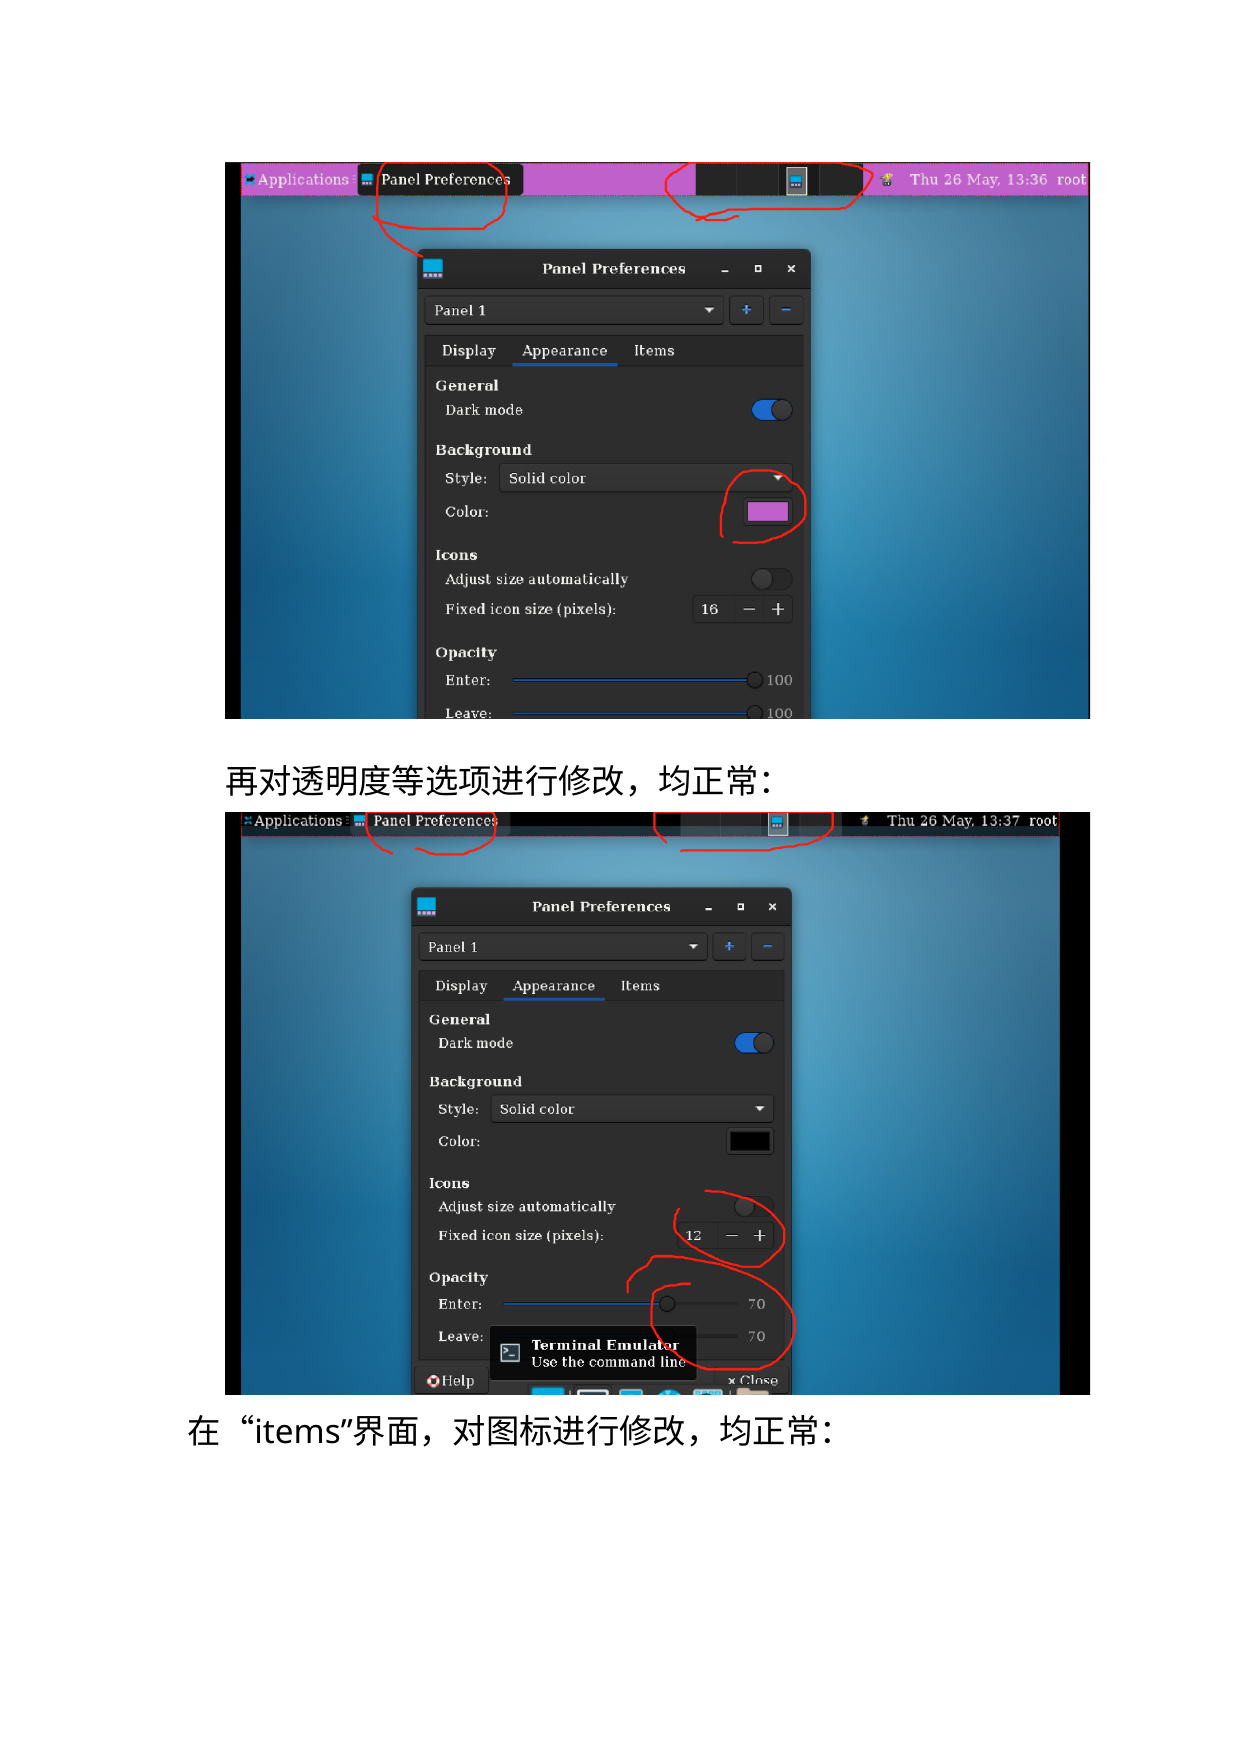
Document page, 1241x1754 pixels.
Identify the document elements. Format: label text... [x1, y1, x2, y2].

text 在“items”界面，对图标进行修改，均正常： [187, 1397, 1053, 1462]
picture [225, 812, 1091, 1395]
list 再对透明度等选项进行修改，均正常： [225, 747, 1053, 812]
picture [225, 162, 1091, 719]
